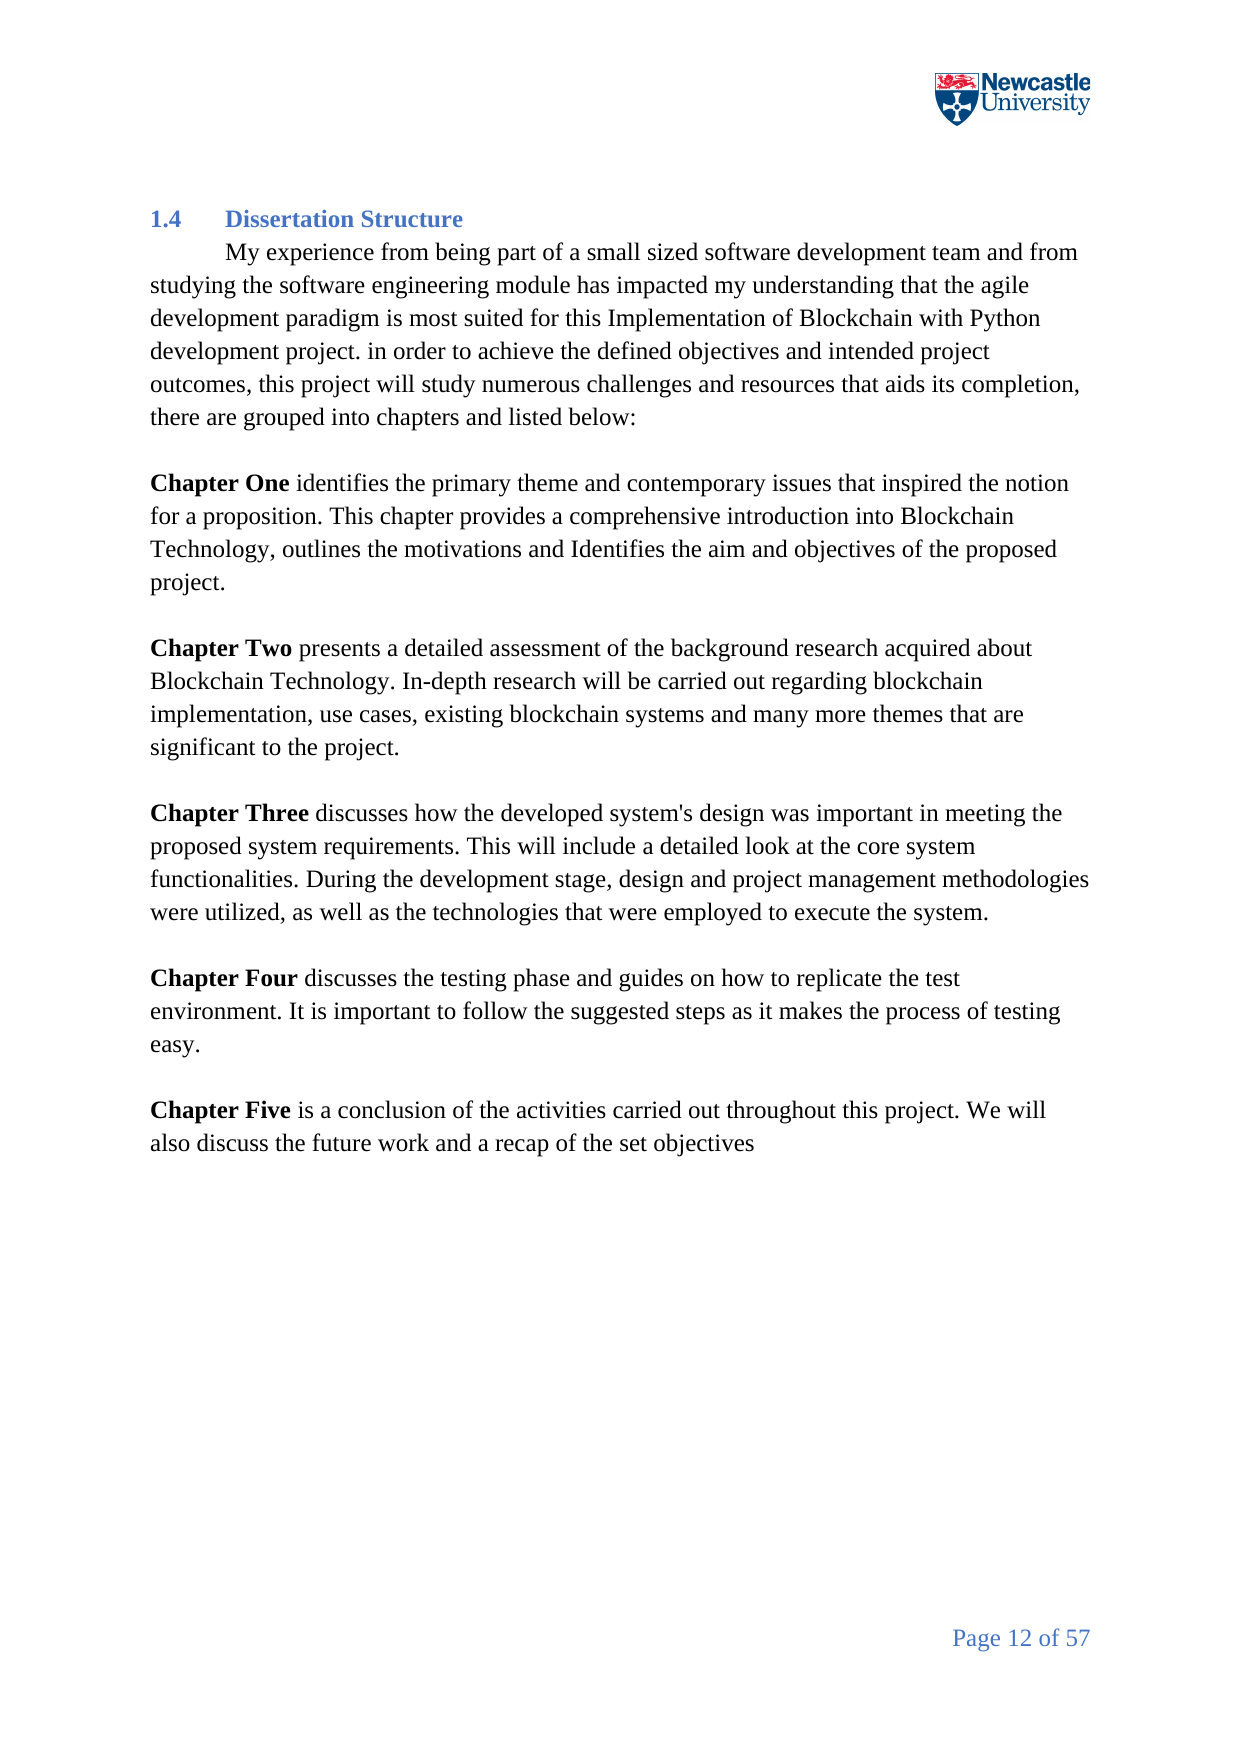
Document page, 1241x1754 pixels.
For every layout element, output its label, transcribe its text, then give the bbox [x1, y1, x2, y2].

text Chapter Five is a conclusion of the activities carried out throughout this project. We will also discuss the future work and a recap of the set objectives [150, 1095, 1090, 1157]
text Chapter Two presents a detailed assessment of the background research acquired about Blockchain Technology. In-depth research will be carried out regarding blockchain implementation, use cases, existing blockchain systems and many more themes that are significant to the project. [150, 633, 1090, 761]
text My experience from being part of a small sized software development team and from studying the software engineering module has impacted my understanding that the agile development paradigm is most suited for this Implementation of Blockchain with Python development project. in order to achieve the defined objectives and intended project outcomes, this project will study numerous challenges and resources that aids its completion, there are grouped into chapters and listed below: [150, 237, 1090, 431]
text Chapter Three discusses how the developed system's design was important in meeting the proposed system requirements. This will include a detailed look at the core system functionalities. During the development stage, design and project management methodologies were utilized, as well as the technologies that were employed to execute the system. [150, 798, 1090, 926]
text Chapter Four discusses the testing phase and guides on how to replicate the test environment. It is important to follow the suggested steps as it makes the process of testing easy. [150, 963, 1090, 1058]
text Chapter One identifies the primary theme and contemporary issues that inspired the notion for a proposition. This chapter provides a comprehensive introduction into Blockchain Technology, outlines the motivations and Identifies the aim and objectives of the proposed project. [150, 468, 1090, 596]
subtitle 1.4 Dissertation Structure [150, 204, 1090, 233]
picture [935, 73, 1091, 126]
